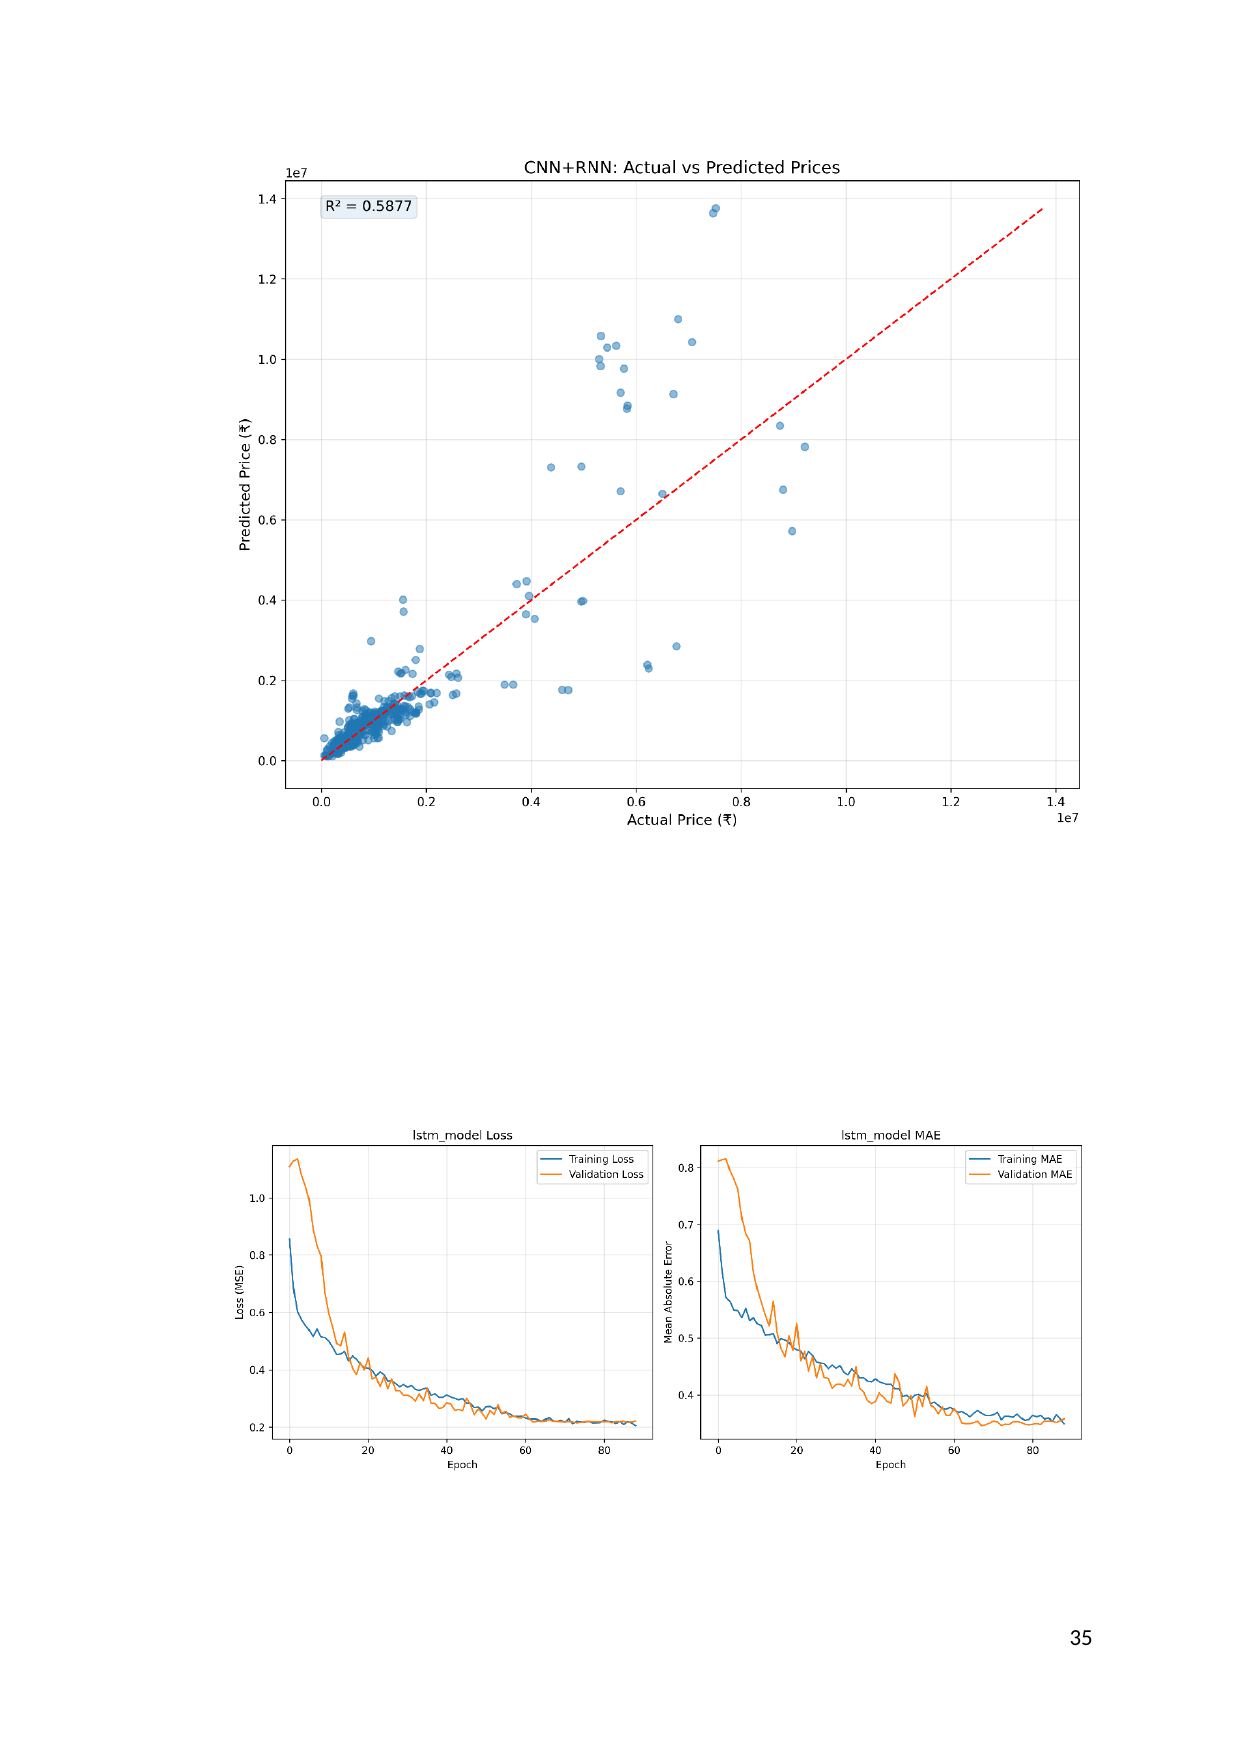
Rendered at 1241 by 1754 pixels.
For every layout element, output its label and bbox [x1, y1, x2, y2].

picture [224, 1118, 1092, 1481]
picture [224, 147, 1092, 842]
